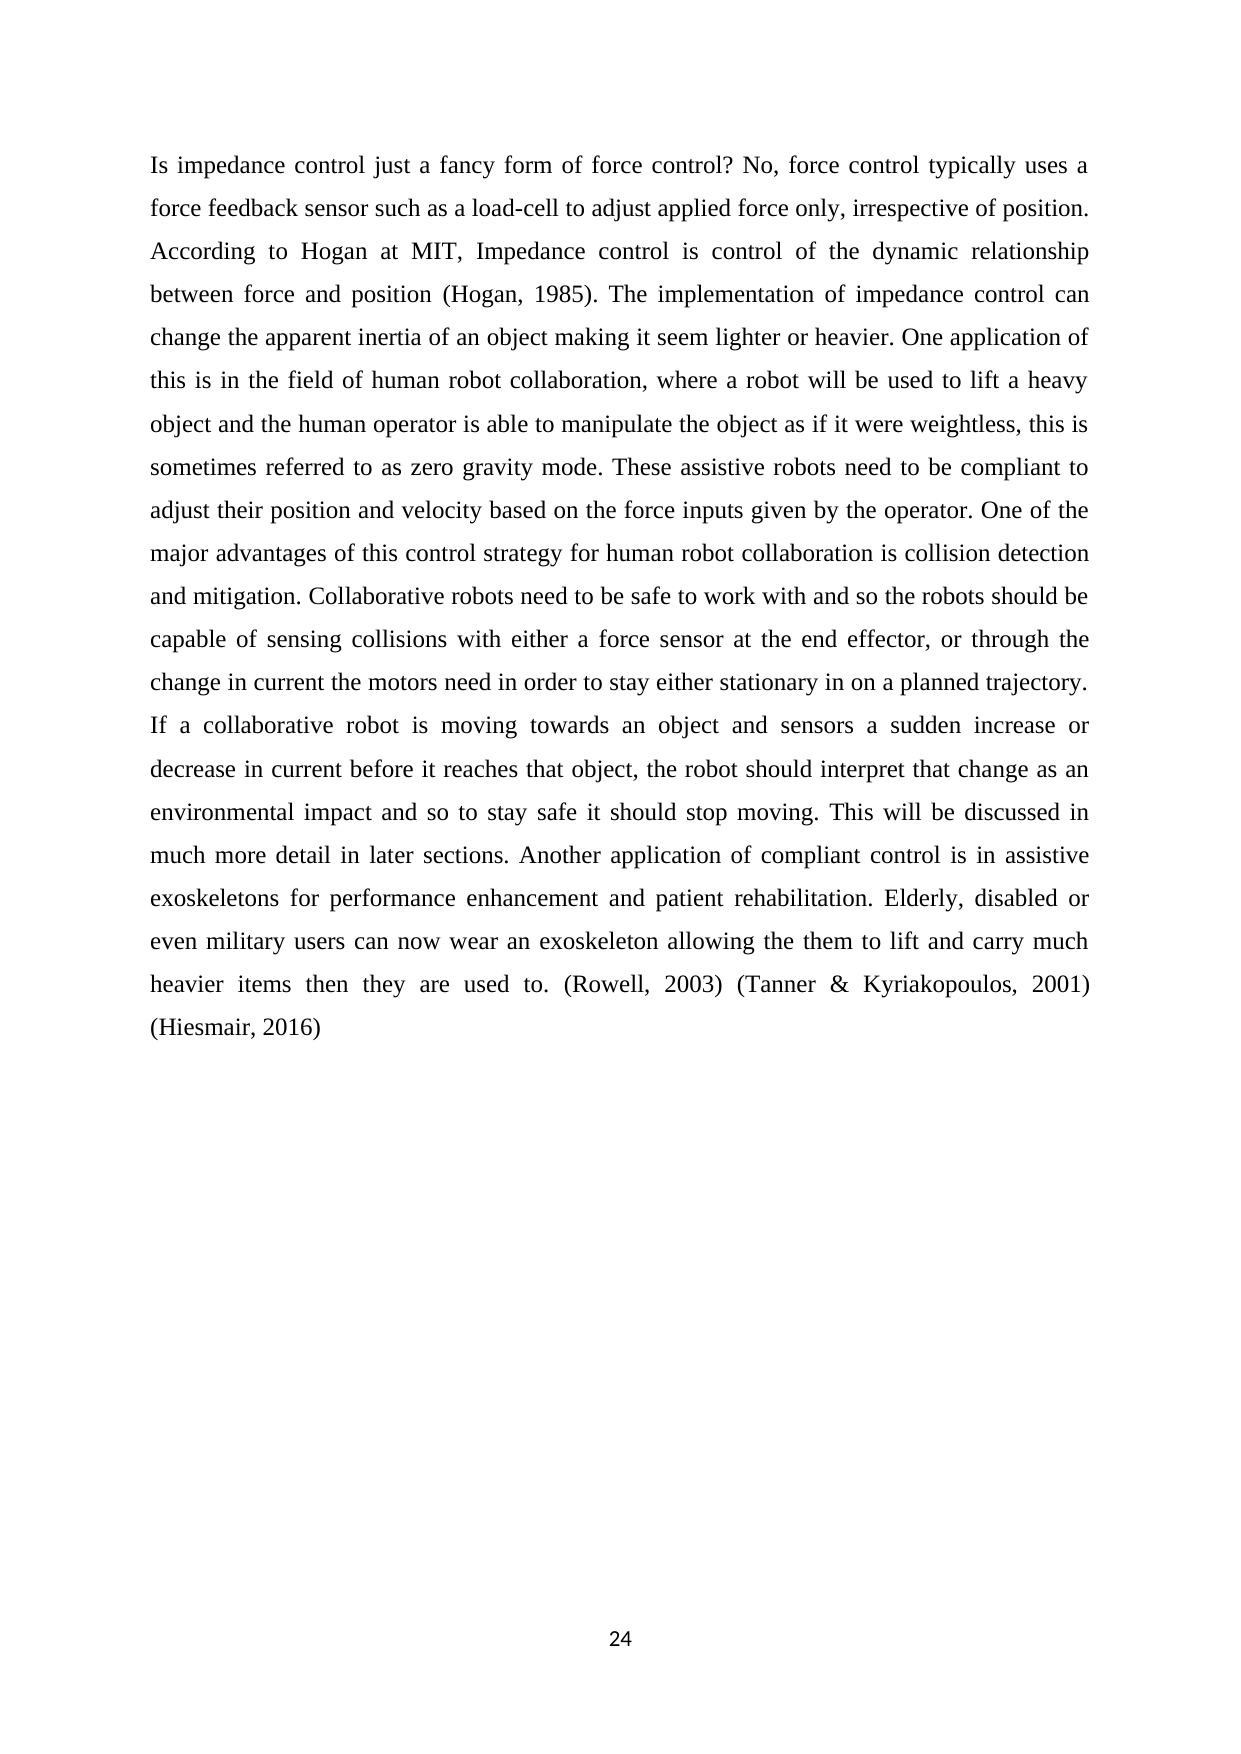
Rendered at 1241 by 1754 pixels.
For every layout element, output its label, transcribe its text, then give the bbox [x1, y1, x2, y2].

text Is impedance control just a fancy form of force control? No, force control typically uses a force feedback sensor such as a load-cell to adjust applied force only, irrespective of position. According to Hogan at MIT, Impedance control is control of the dynamic relationship between force and position . The implementation of impedance control can change the apparent inertia of an object making it seem lighter or heavier. One application of this is in the field of human robot collaboration, where a robot will be used to lift a heavy object and the human operator is able to manipulate the object as if it were weightless, this is sometimes referred to as zero gravity mode. These assistive robots need to be compliant to adjust their position and velocity based on the force inputs given by the operator. One of the major advantages of this control strategy for human robot collaboration is collision detection and mitigation. Collaborative robots need to be safe to work with and so the robots should be capable of sensing collisions with either a force sensor at the end effector, or through the change in current the motors need in order to stay either stationary in on a planned trajectory. If a collaborative robot is moving towards an object and sensors a sudden increase or decrease in current before it reaches that object, the robot should interpret that change as an environmental impact and so to stay safe it should stop moving. This will be discussed in much more detail in later sections. Another application of compliant control is in assistive exoskeletons for performance enhancement and patient rehabilitation. Elderly, disabled or even military users can now wear an exoskeleton allowing the them to lift and carry much heavier items then they are used to. [150, 150, 1090, 1041]
